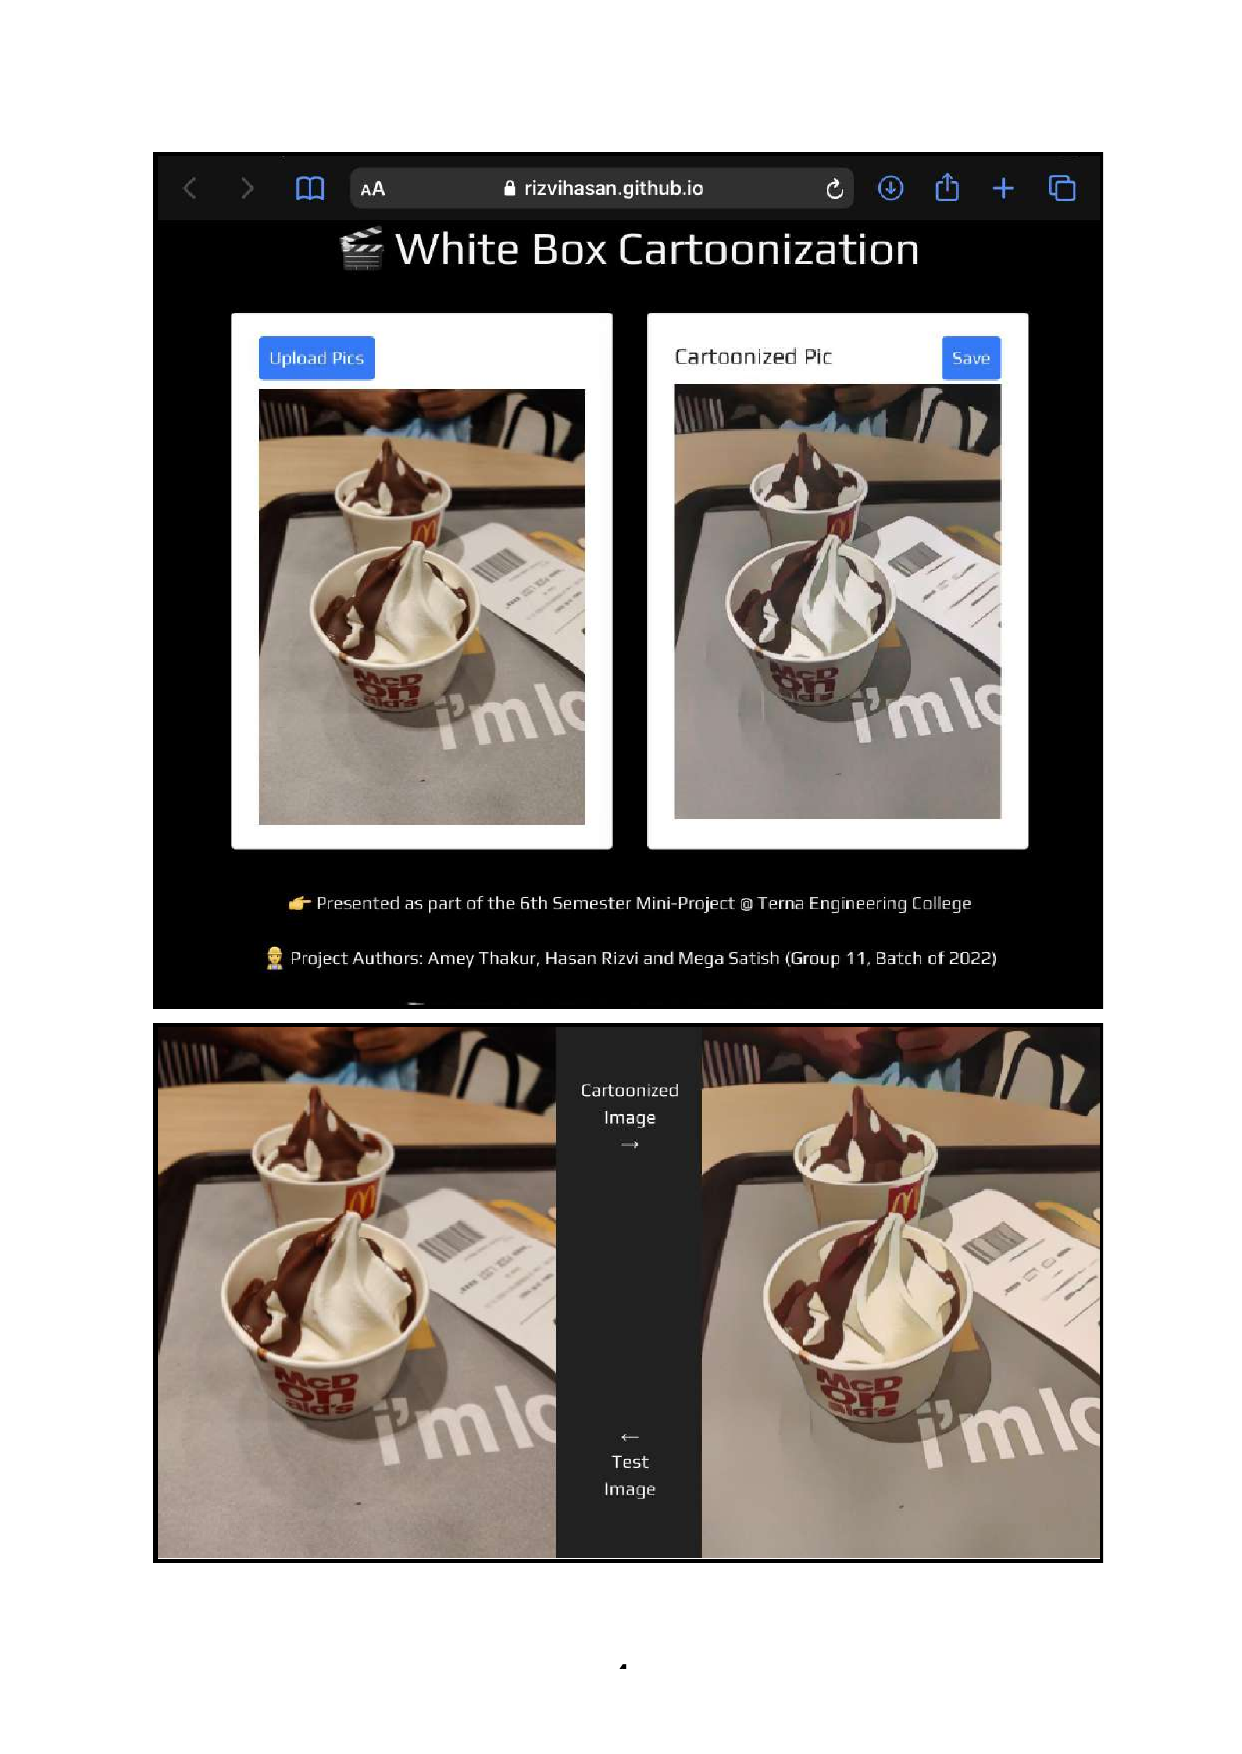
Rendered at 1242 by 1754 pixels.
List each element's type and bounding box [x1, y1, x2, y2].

picture [153, 152, 1104, 1009]
picture [153, 1023, 1104, 1563]
